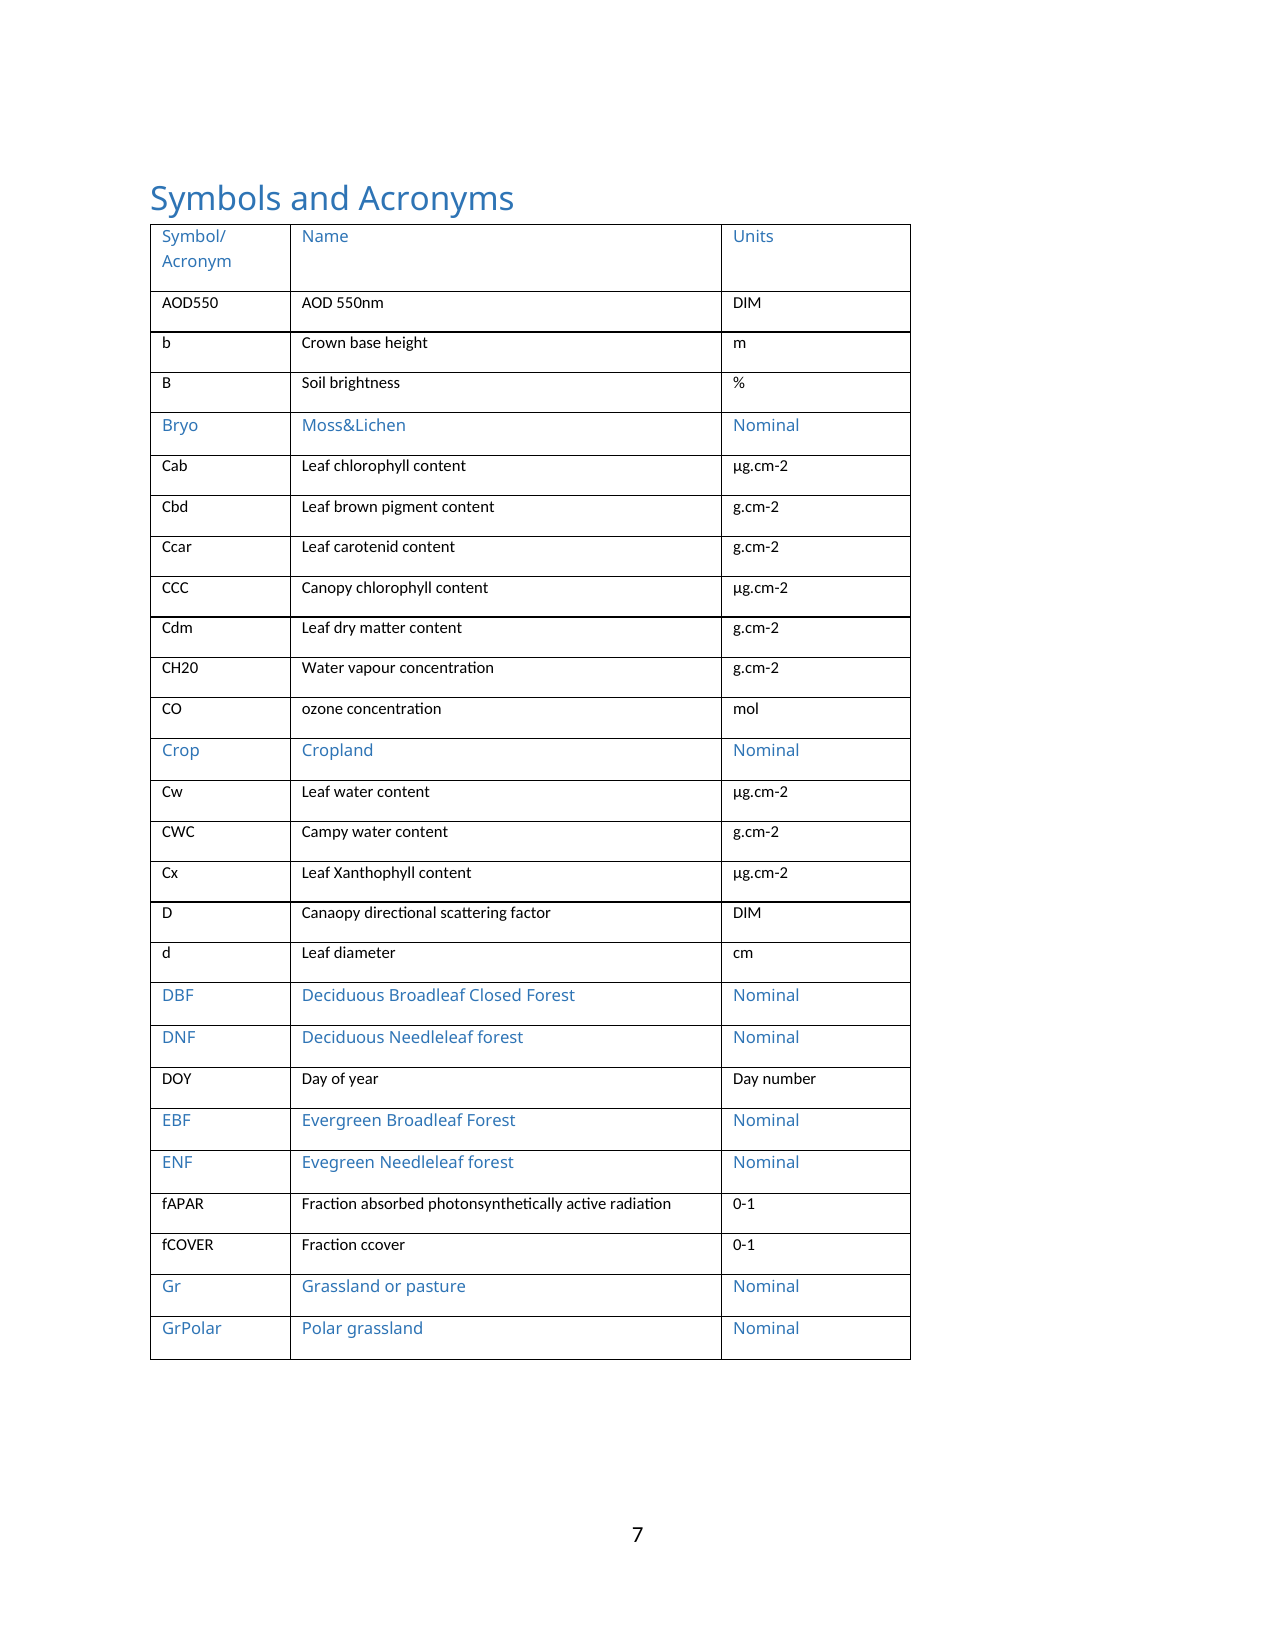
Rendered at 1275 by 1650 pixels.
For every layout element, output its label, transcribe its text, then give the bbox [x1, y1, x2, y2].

table_cell CO [151, 698, 290, 738]
table_cell Soil brightness [291, 373, 721, 412]
table_cell g.cm-2 [722, 537, 910, 576]
table_cell Canaopy directional scattering factor [291, 903, 721, 942]
table_cell EBF [151, 1109, 290, 1150]
table_cell AOD550 [151, 292, 290, 331]
table_cell Leaf Xanthophyll content [291, 862, 721, 901]
table_cell DIM [722, 903, 910, 942]
table_cell Cdm [151, 618, 290, 657]
table_cell CH20 [151, 658, 290, 697]
table_cell Nominal [722, 983, 910, 1025]
table_cell Moss&Lichen [291, 413, 721, 455]
table_cell g.cm-2 [722, 618, 910, 657]
table_cell Nominal [722, 1275, 910, 1316]
table_cell Evergreen Broadleaf Forest [291, 1109, 721, 1150]
table_cell ENF [151, 1151, 290, 1193]
table_cell µg.cm-2 [722, 781, 910, 821]
table_cell 0-1 [722, 1194, 910, 1233]
table_cell fAPAR [151, 1194, 290, 1233]
table_cell Fraction absorbed photonsynthetically active radiation [291, 1194, 721, 1233]
table_cell Leaf carotenid content [291, 537, 721, 576]
table_cell m [722, 333, 910, 372]
table_cell Campy water content [291, 822, 721, 861]
table_cell Leaf brown pigment content [291, 496, 721, 536]
table_cell DBF [151, 983, 290, 1025]
table_cell AOD 550nm [291, 292, 721, 331]
table_cell Ccar [151, 537, 290, 576]
table_header Symbol/Acronym [151, 225, 290, 291]
table_cell Leaf diameter [291, 943, 721, 982]
table_cell Nominal [722, 413, 910, 455]
subtitle Symbols and Acronyms [150, 175, 1125, 220]
table_cell Deciduous Needleleaf forest [291, 1026, 721, 1067]
table_cell b [151, 333, 290, 372]
table_cell Cx [151, 862, 290, 901]
table_cell Leaf chlorophyll content [291, 456, 721, 495]
table_cell B [151, 373, 290, 412]
table_cell CWC [151, 822, 290, 861]
table_cell g.cm-2 [722, 822, 910, 861]
table_header Units [722, 225, 910, 291]
table_cell Bryo [151, 413, 290, 455]
table_cell Cw [151, 781, 290, 821]
table_cell Water vapour concentration [291, 658, 721, 697]
table_cell µg.cm-2 [722, 456, 910, 495]
table_cell Polar grassland [291, 1317, 721, 1358]
table_cell µg.cm-2 [722, 862, 910, 901]
table_cell DIM [722, 292, 910, 331]
table_cell Deciduous Broadleaf Closed Forest [291, 983, 721, 1025]
table_cell fCOVER [151, 1234, 290, 1273]
table_cell Nominal [722, 1026, 910, 1067]
table_cell GrPolar [151, 1317, 290, 1358]
table_cell CCC [151, 577, 290, 616]
table_cell Leaf dry matter content [291, 618, 721, 657]
table_cell Fraction ccover [291, 1234, 721, 1273]
table_cell Cbd [151, 496, 290, 536]
table_header Name [291, 225, 721, 291]
table_cell 0-1 [722, 1234, 910, 1273]
table_cell Cropland [291, 739, 721, 780]
table_cell Cab [151, 456, 290, 495]
table_cell Nominal [722, 1151, 910, 1193]
table_cell cm [722, 943, 910, 982]
table_cell Day of year [291, 1068, 721, 1108]
table_cell Crown base height [291, 333, 721, 372]
table_cell d [151, 943, 290, 982]
table_cell Evegreen Needleleaf forest [291, 1151, 721, 1193]
table_cell D [151, 903, 290, 942]
table_cell Crop [151, 739, 290, 780]
table_cell mol [722, 698, 910, 738]
table_cell % [722, 373, 910, 412]
table_cell Day number [722, 1068, 910, 1108]
table_cell DNF [151, 1026, 290, 1067]
table_cell Gr [151, 1275, 290, 1316]
table_cell ozone concentration [291, 698, 721, 738]
table_cell g.cm-2 [722, 496, 910, 536]
table_cell Canopy chlorophyll content [291, 577, 721, 616]
table_cell Nominal [722, 1317, 910, 1358]
table_cell Nominal [722, 739, 910, 780]
table_cell µg.cm-2 [722, 577, 910, 616]
table_cell g.cm-2 [722, 658, 910, 697]
table_cell Leaf water content [291, 781, 721, 821]
table_cell DOY [151, 1068, 290, 1108]
table_cell Nominal [722, 1109, 910, 1150]
table_cell Grassland or pasture [291, 1275, 721, 1316]
